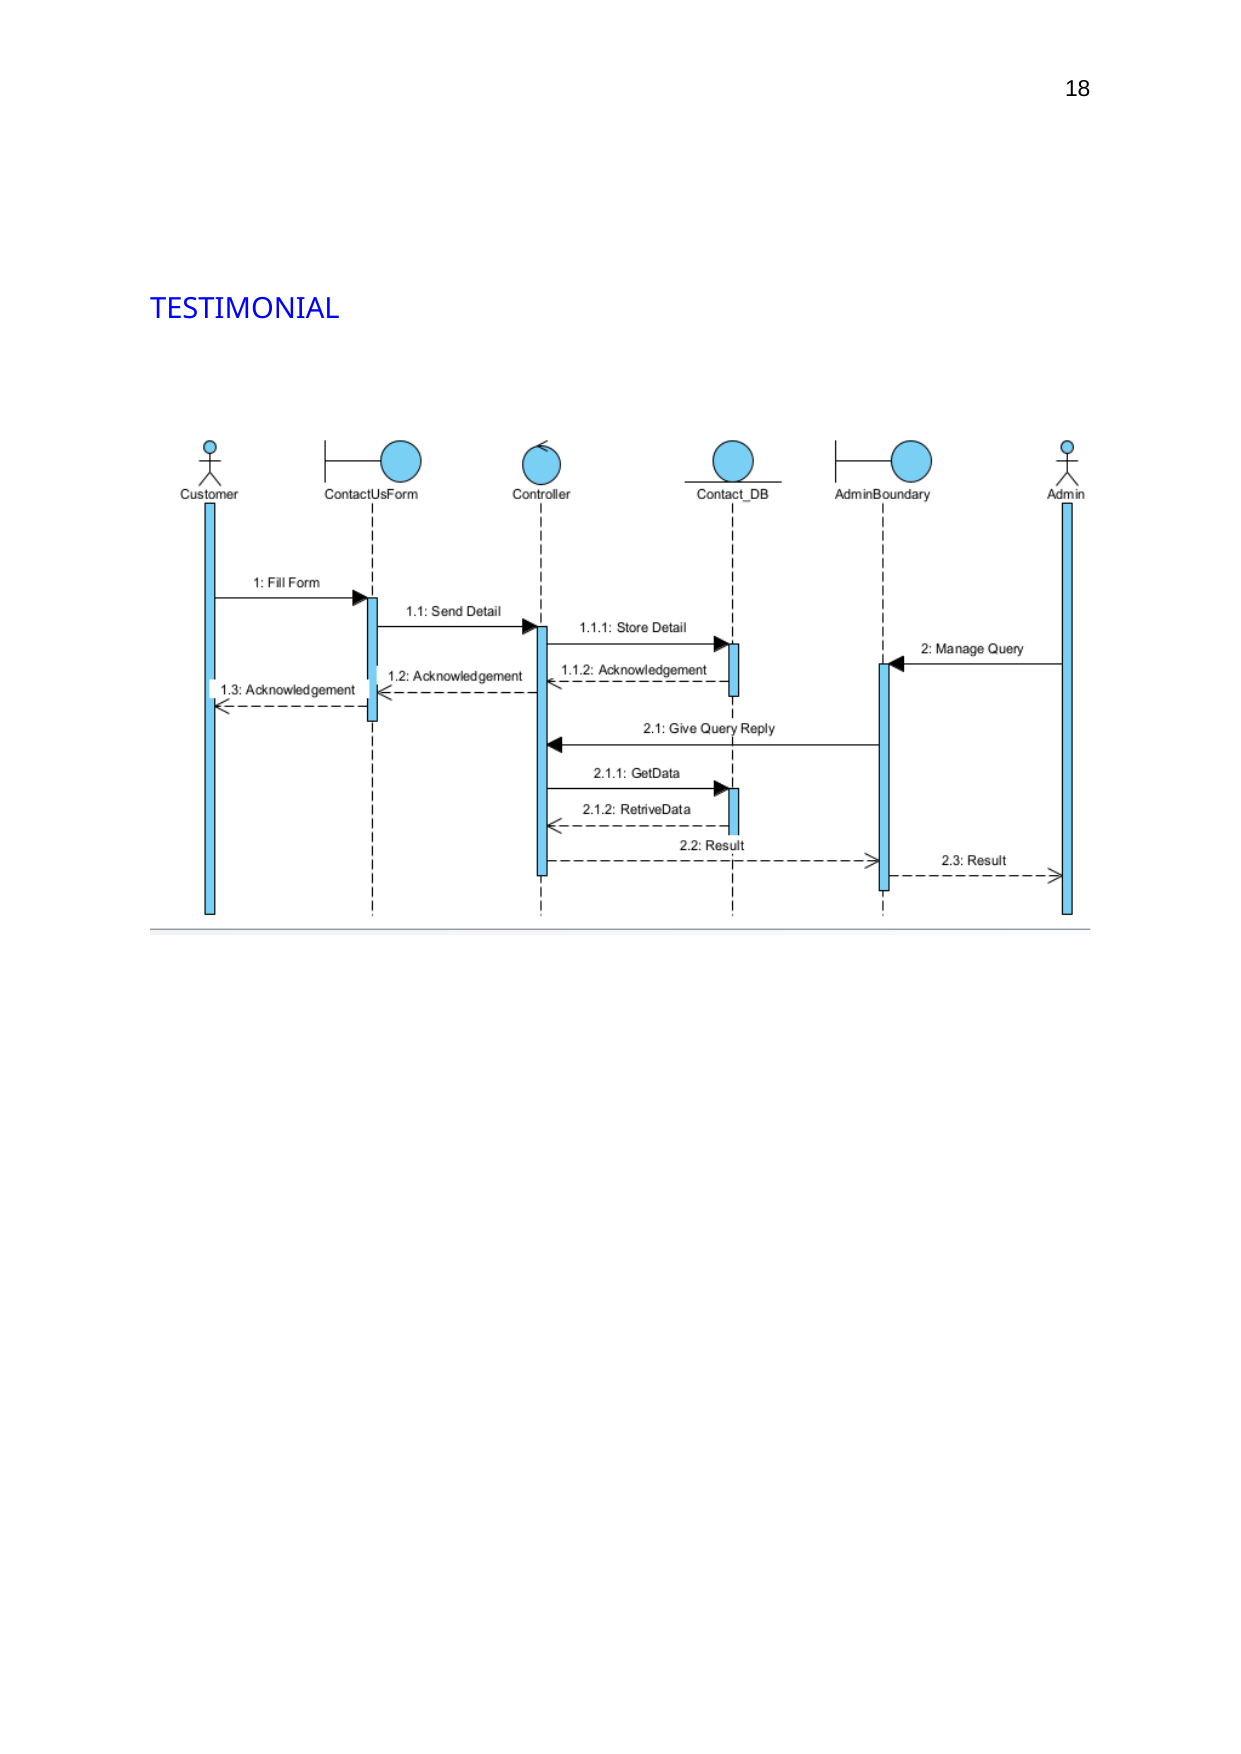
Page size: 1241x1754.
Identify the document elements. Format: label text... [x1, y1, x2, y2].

text TESTIMONIAL [150, 287, 1090, 327]
picture [150, 423, 1091, 935]
